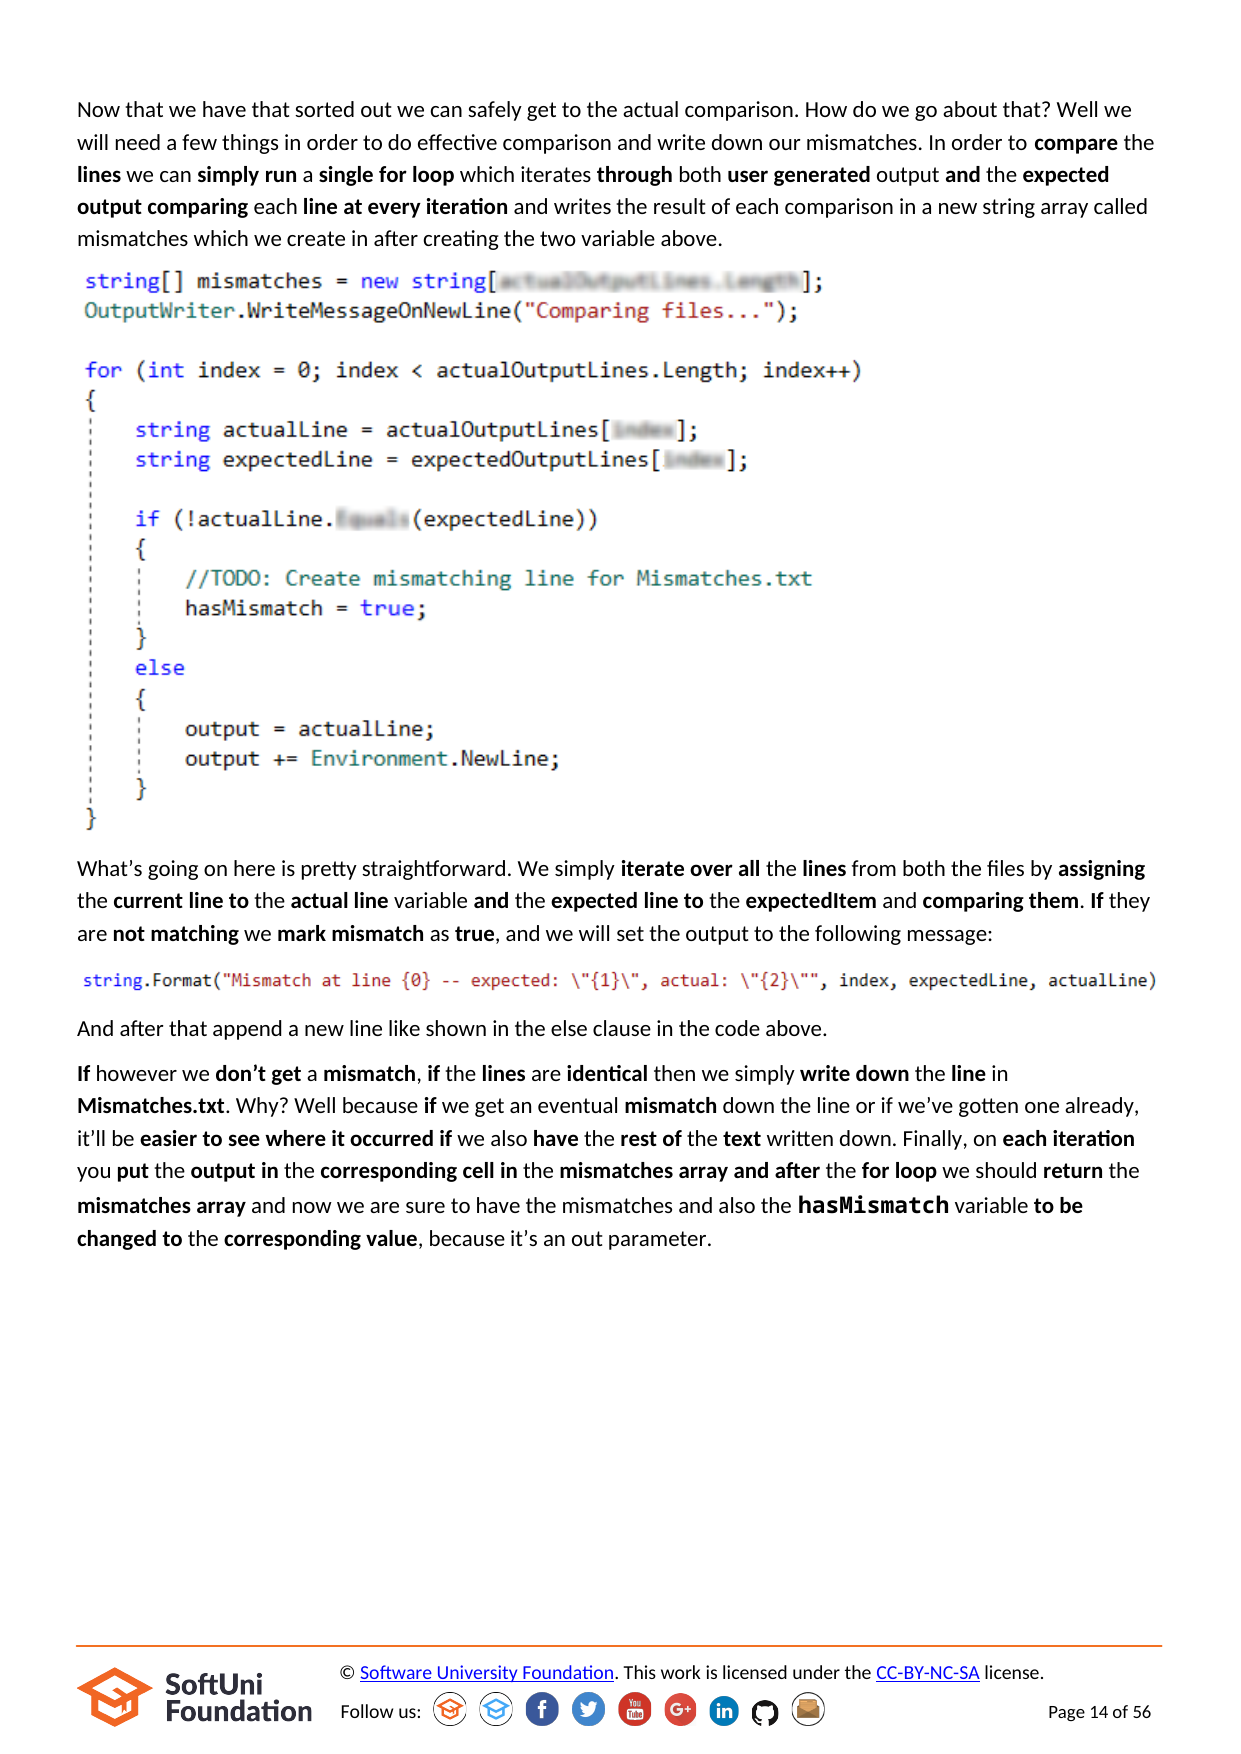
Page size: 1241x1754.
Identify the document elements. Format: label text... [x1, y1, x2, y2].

picture [791, 1692, 825, 1726]
picture [664, 1693, 697, 1726]
picture [709, 1717, 718, 1726]
text If however we don’t get a mismatch, if the lines are identical then we simply write down the line in Mismatches.txt. Why? Well because if we get an eventual mismatch down the line or if we’ve gotten one already, it’ll be easier to see where it occurred if we also have the rest of the text written down. Finally, on each iteration you put the output in the corresponding cell in the mismatches array and after the for loop we should return the mismatches array and now we are sure to have the mismatches and also the hasMismatch variable to be changed to the corresponding value, because it’s an out parameter. [77, 1059, 1163, 1252]
picture [433, 1692, 467, 1726]
picture [752, 1700, 779, 1726]
picture [76, 1667, 312, 1727]
picture [723, 1708, 732, 1717]
picture [730, 1696, 739, 1705]
picture [76, 268, 879, 838]
text What’s going on here is pretty straightforward. We simply iterate over all the lines from both the files by assigning the current line to the actual line variable and the expected line to the expectedItem and comparing them. If they are not matching we mark mismatch as true, and we will set the output to the following message: [77, 854, 1163, 947]
picture [76, 963, 1160, 998]
picture [618, 1692, 652, 1726]
text And after that append a new line like shown in the else clause in the code above. [77, 1014, 1163, 1043]
picture [479, 1692, 513, 1726]
picture [525, 1692, 559, 1726]
picture [572, 1692, 605, 1726]
text Now that we have that sorted out we can safely get to the actual comparison. How do we go about that? Well we will need a few things in order to do effective comparison and write down our mismatches. In order to compare the lines we can simply run a single for loop which iterates through both user generated output and the expected output comparing each line at every iteration and writes the result of each comparison in a new string array called mismatches which we create in after creating the two variable above. [77, 95, 1163, 252]
picture [730, 1717, 739, 1726]
picture [709, 1696, 718, 1705]
